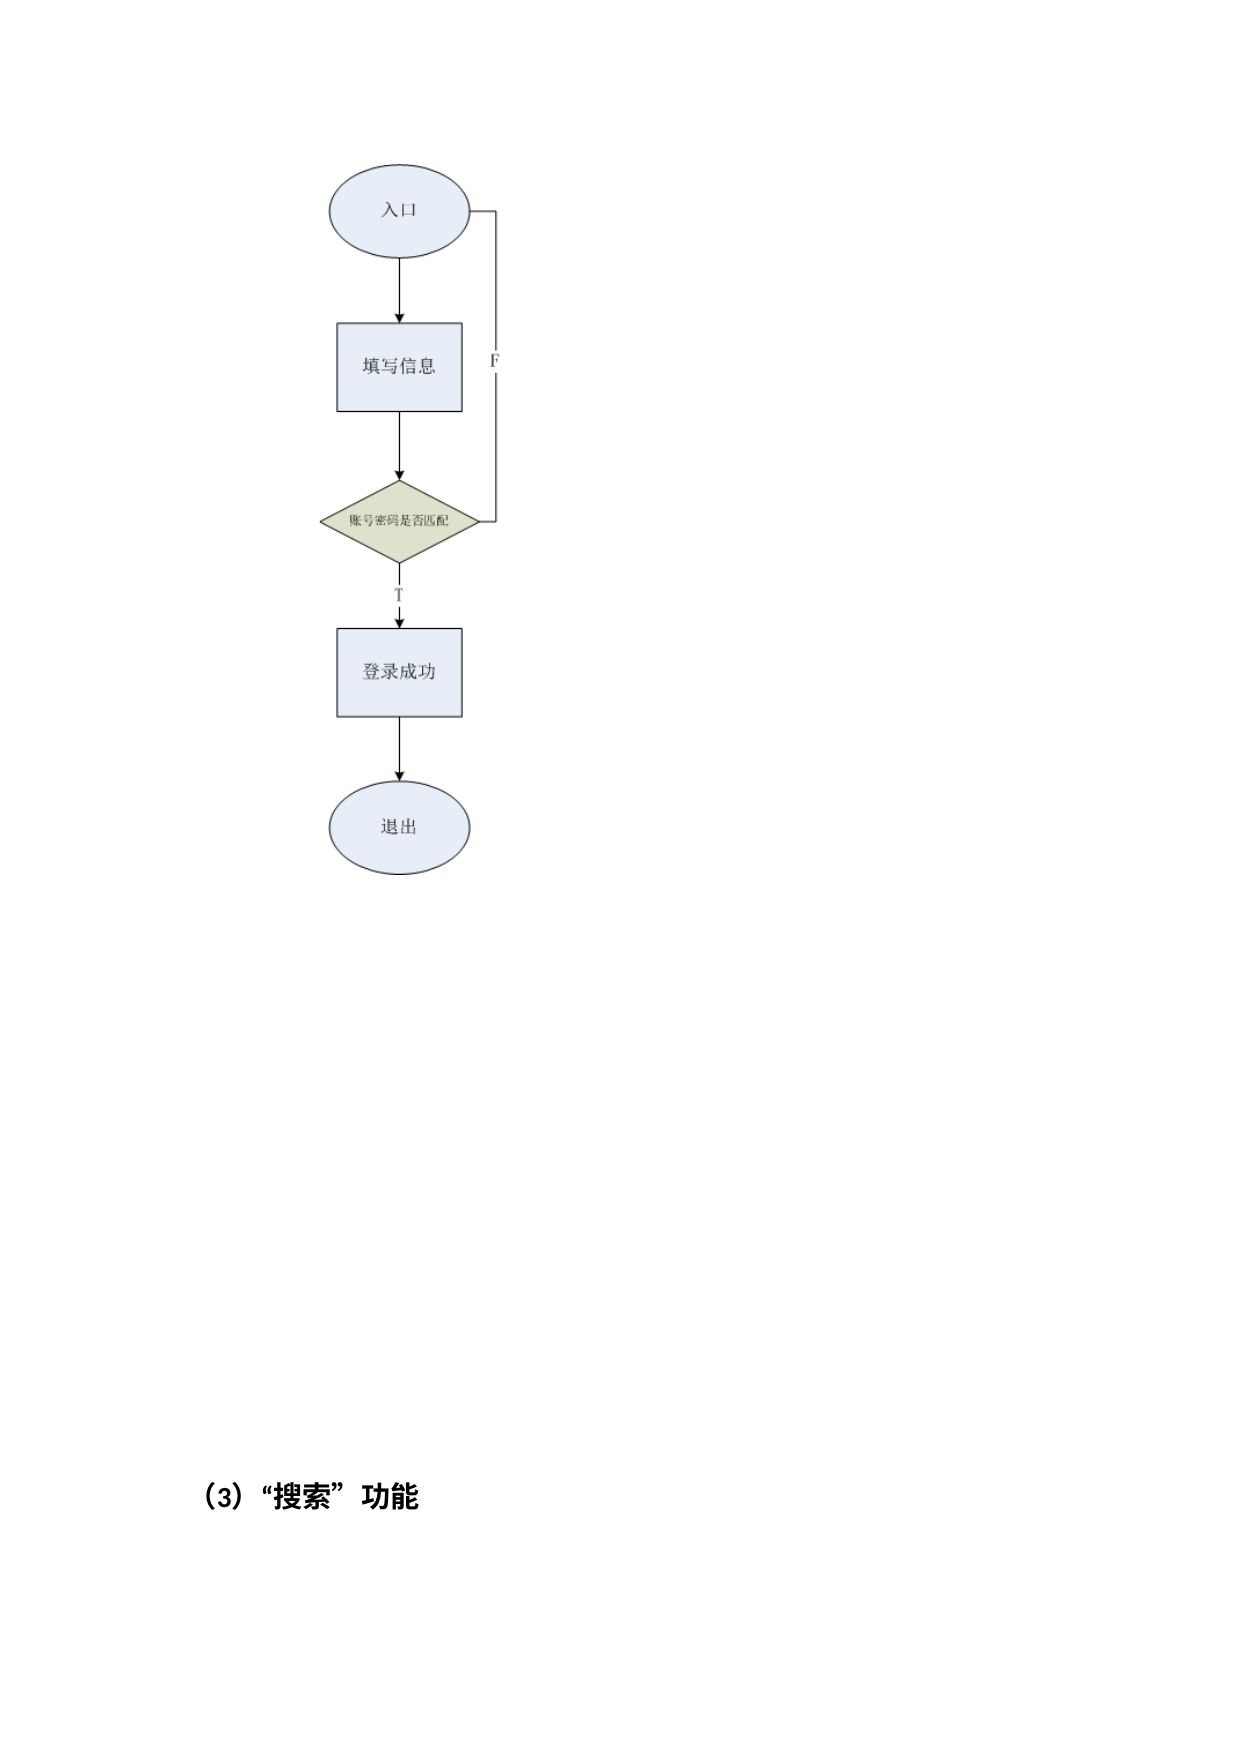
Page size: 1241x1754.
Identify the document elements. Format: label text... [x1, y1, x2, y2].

picture [319, 164, 501, 875]
list “搜索”功能 [187, 1462, 1053, 1527]
